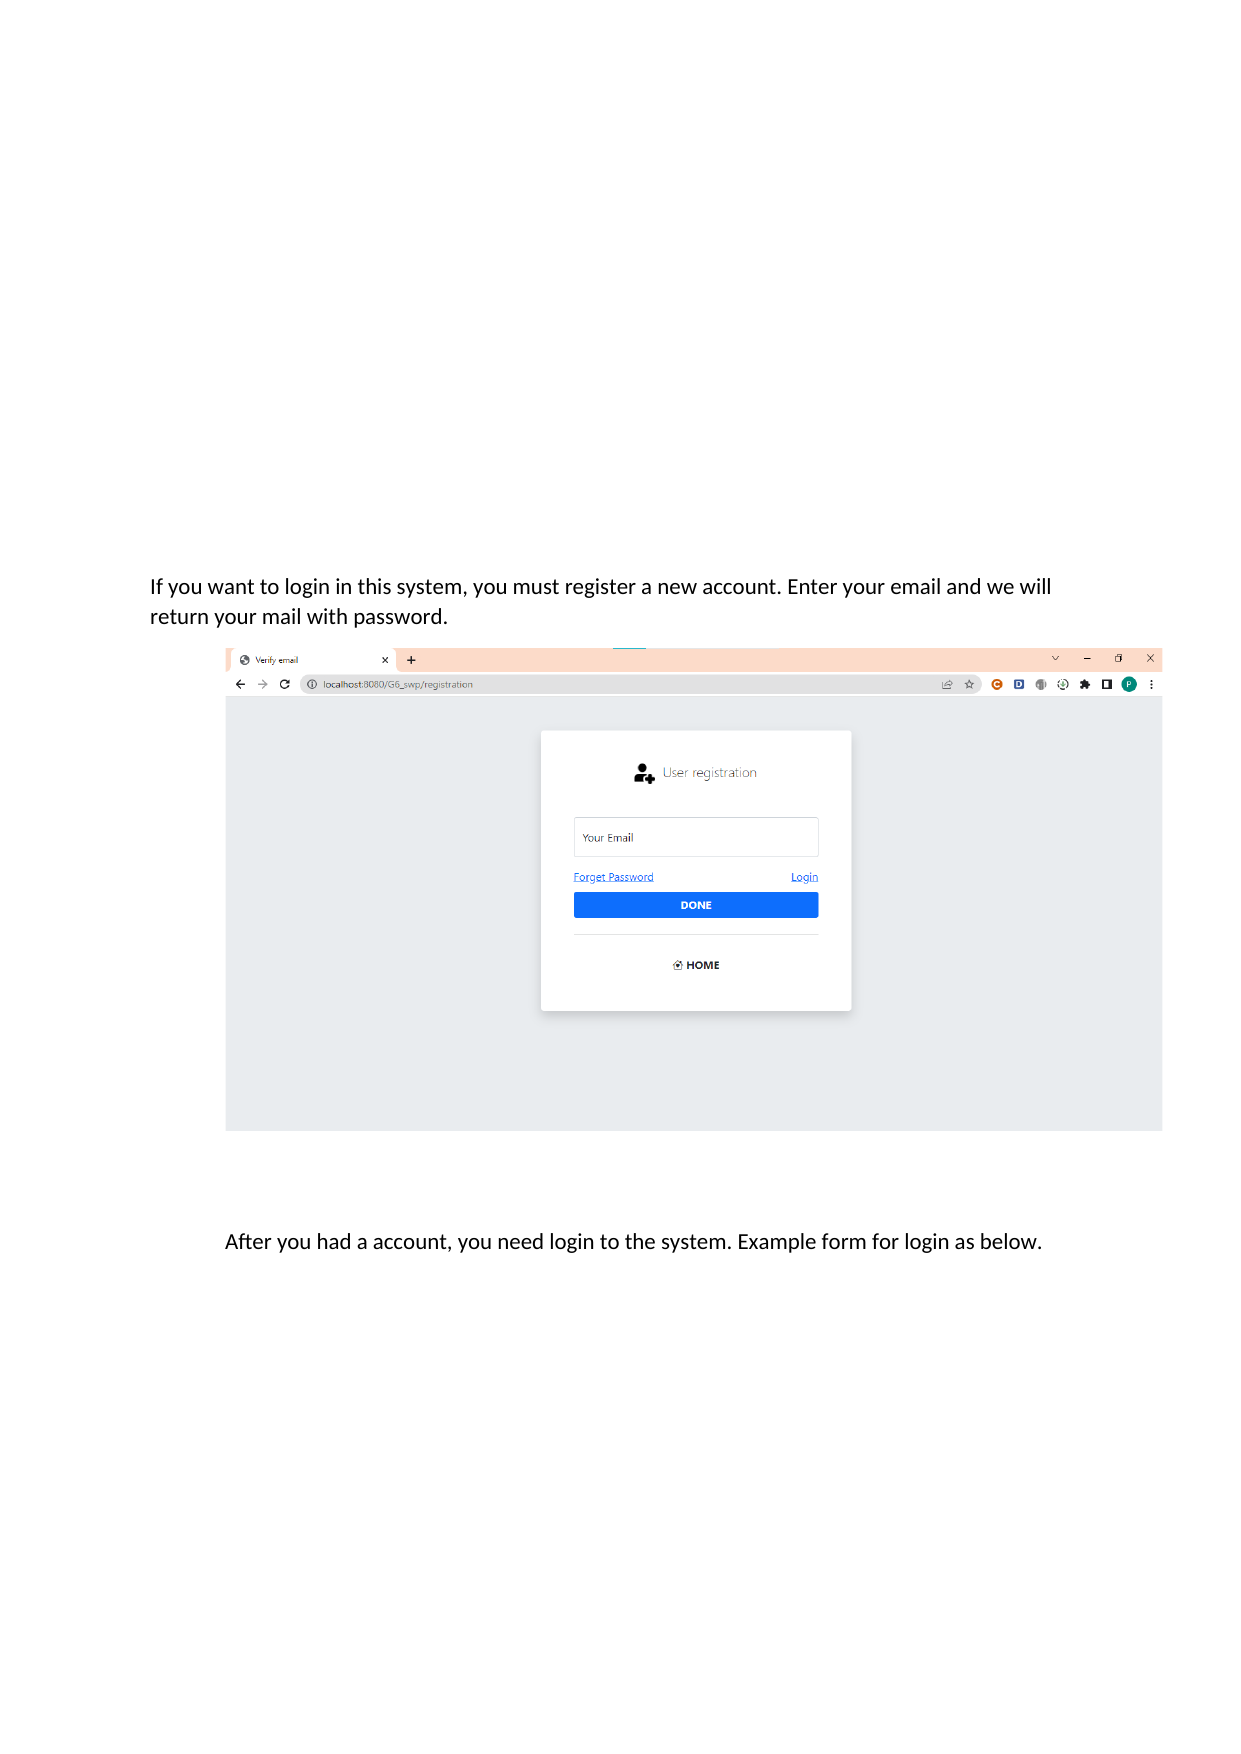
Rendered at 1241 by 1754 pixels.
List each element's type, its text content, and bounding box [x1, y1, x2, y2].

list After you had a account, you need login to the system. Example form for login as below. [225, 1227, 1093, 1255]
text If you want to login in this system, you must register a new account. Enter your email and we will return your mail with password. [150, 572, 1093, 630]
picture [225, 648, 1162, 1129]
